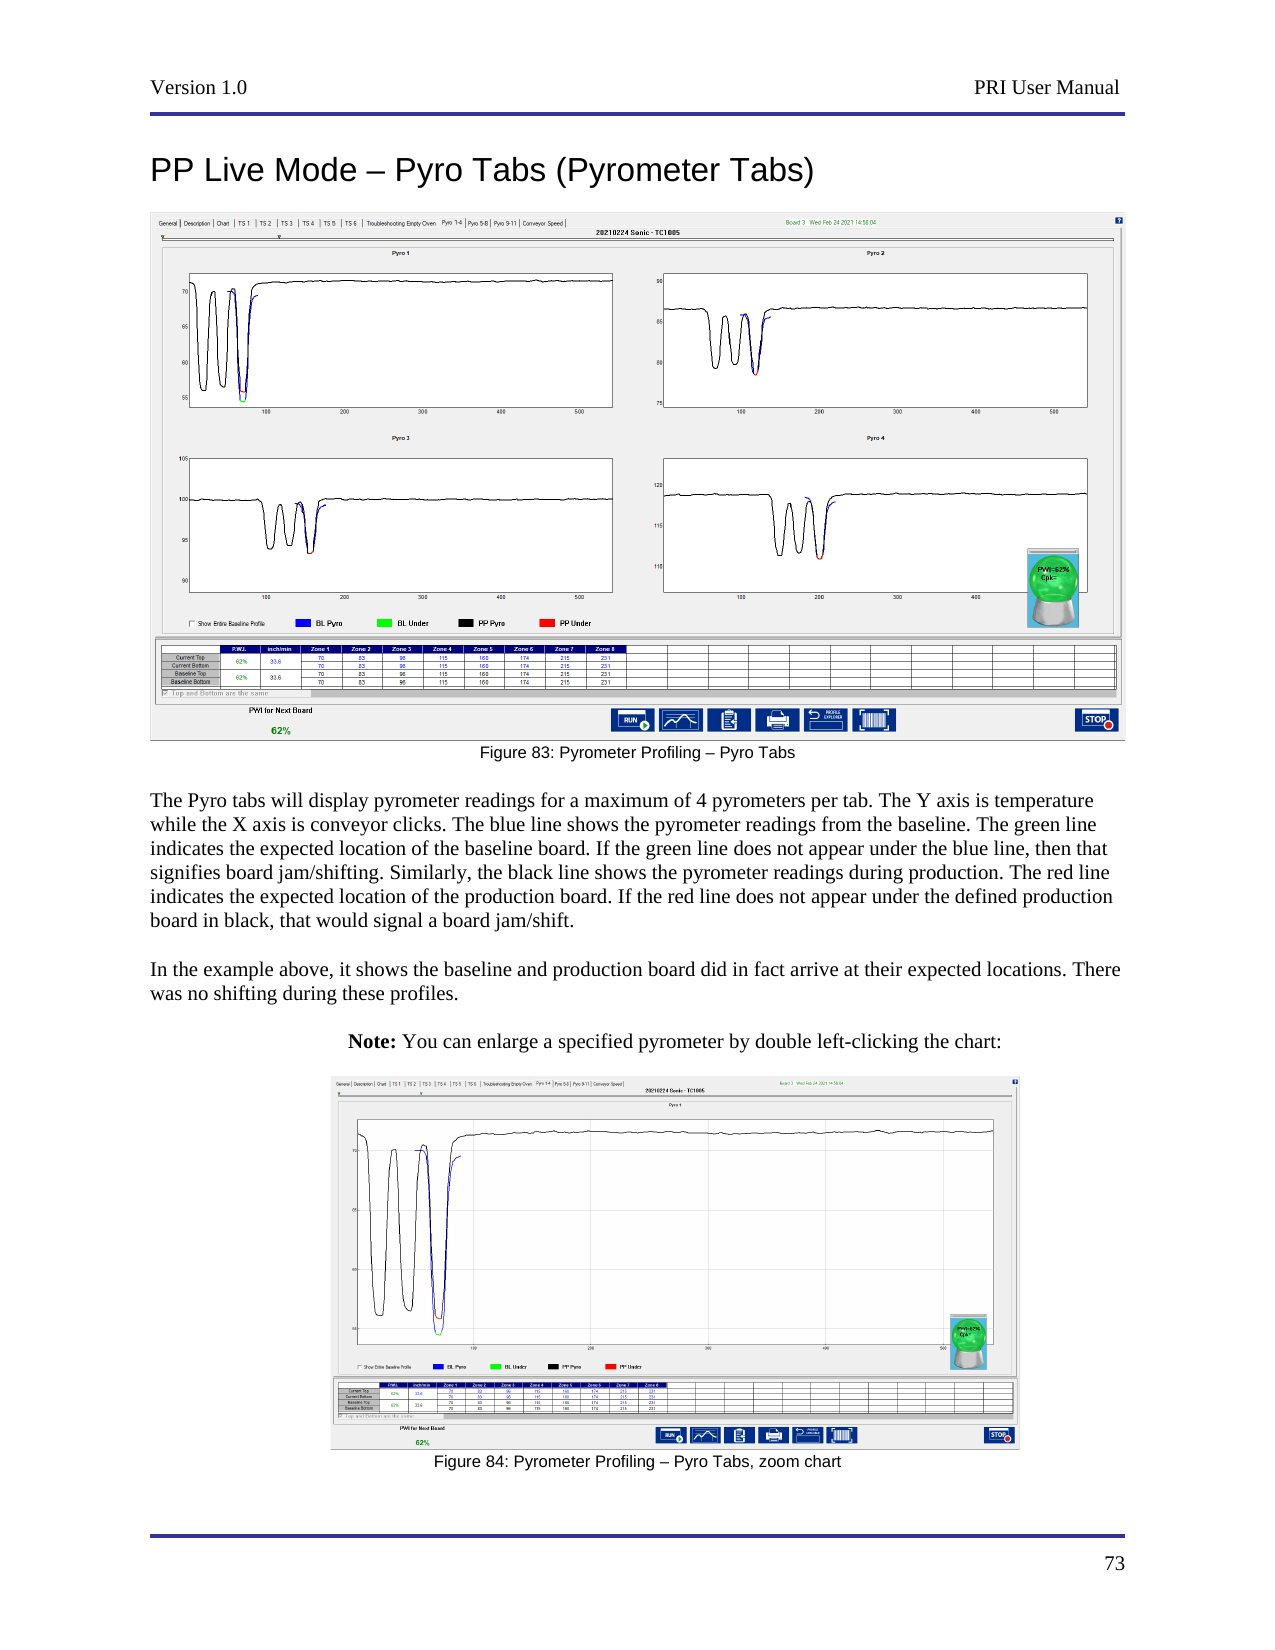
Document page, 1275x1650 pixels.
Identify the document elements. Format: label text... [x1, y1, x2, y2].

text Figure 83: Pyrometer Profiling – Pyro Tabs [150, 743, 1125, 762]
subtitle PP Live Mode – Pyro Tabs (Pyrometer Tabs) [150, 150, 1125, 188]
text The Pyro tabs will display pyrometer readings for a maximum of 4 pyrometers per tab. The Y axis is temperature while the X axis is conveyor clicks. The blue line shows the pyrometer readings from the baseline. The green line indicates the expected location of the baseline board. If the green line does not appear under the blue line, then that signifies board jam/shifting. Similarly, the black line shows the pyrometer readings during production. The red line indicates the expected location of the production board. If the red line does not appear under the defined production board in black, that would signal a board jam/shift. [150, 788, 1125, 932]
picture [150, 212, 1125, 741]
text Figure 84: Pyrometer Profiling – Pyro Tabs, zoom chart [150, 1452, 1125, 1471]
text In the example above, it shows the baseline and production board did in fact arrive at their expected locations. There was no shifting during these profiles. [150, 956, 1125, 1004]
text Note: You can enlarge a specified pyrometer by double left-clicking the chart: [150, 1029, 1125, 1053]
picture [330, 1076, 1020, 1450]
